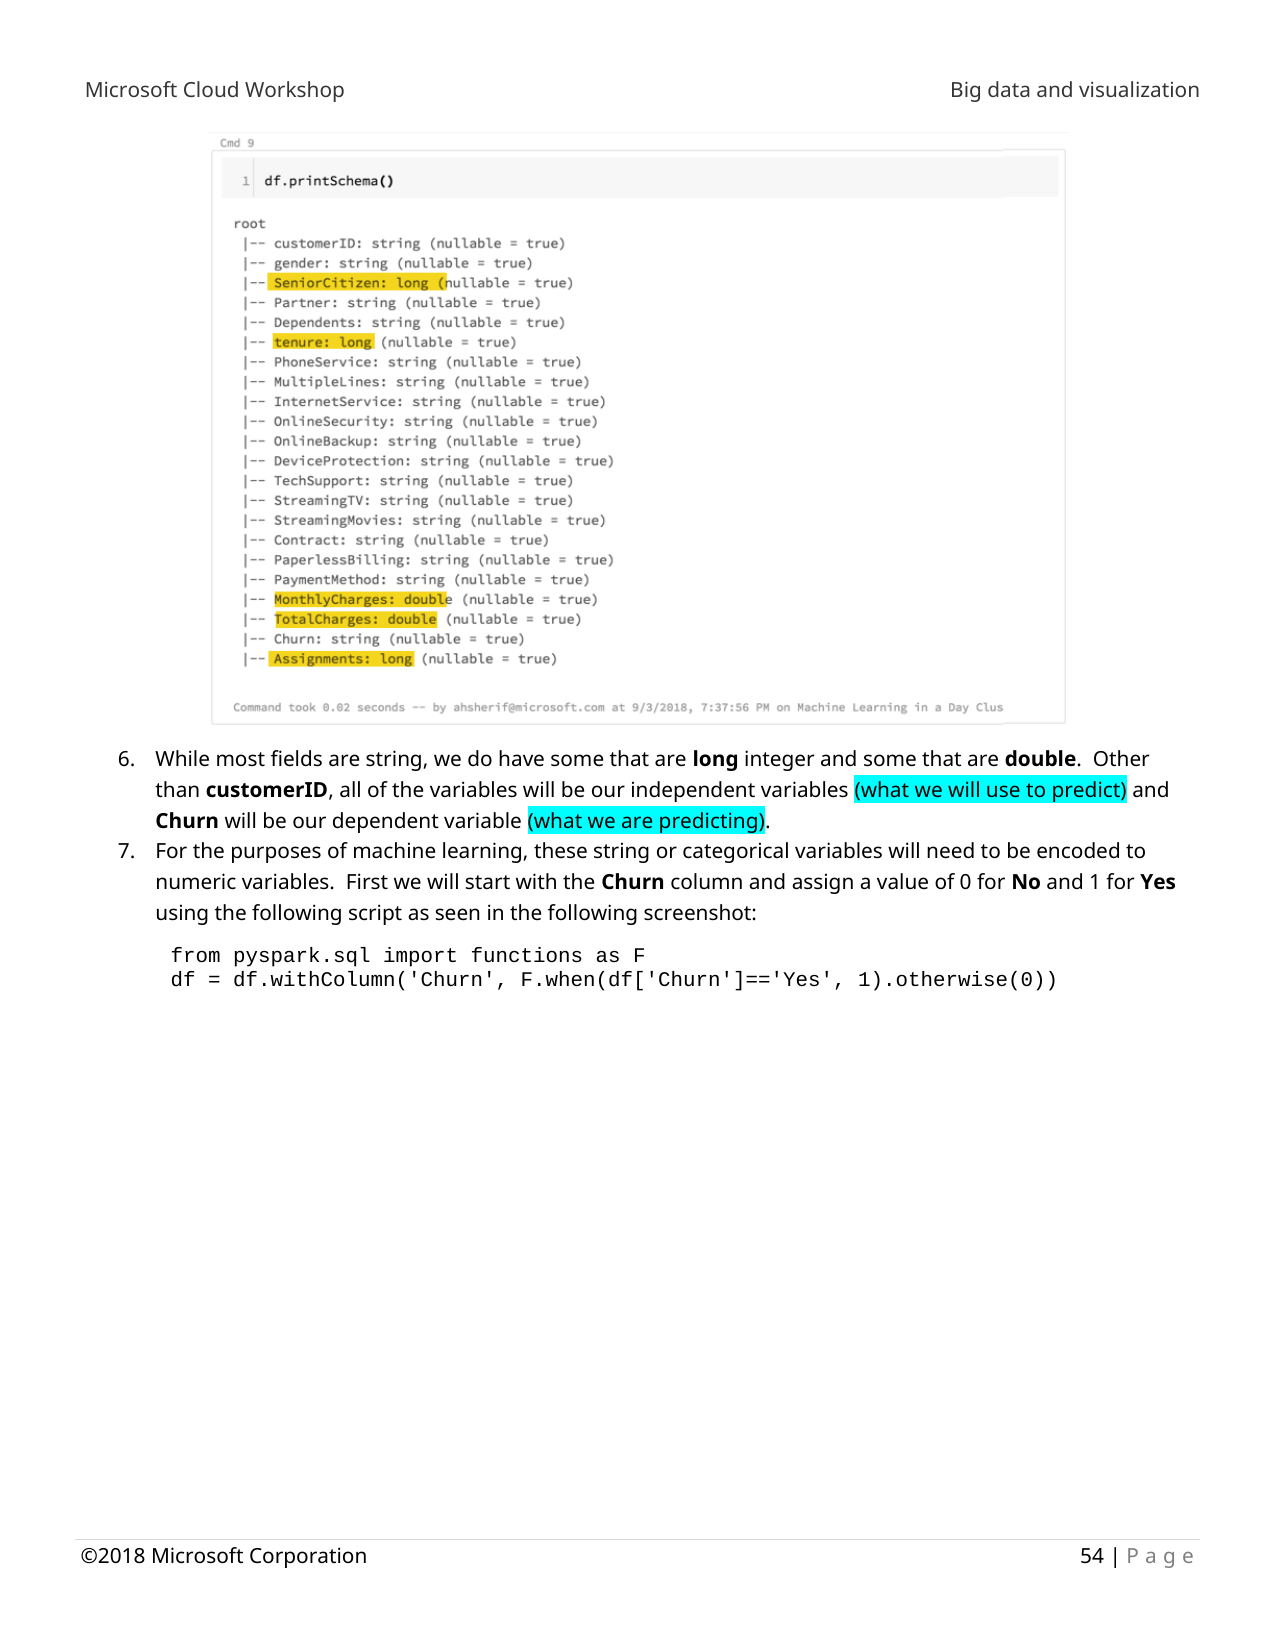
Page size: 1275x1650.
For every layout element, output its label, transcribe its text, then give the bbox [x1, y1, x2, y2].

text from pyspark.sql import functions as F [155, 945, 1200, 968]
picture [207, 131, 1068, 726]
list While most fields are string, we do have some that are long integer and some that are double. Other than customerID, all of the variables will be our independent variables (what we will use to predict) and Churn will be our dependent variable (what we are predicting). [118, 744, 1200, 834]
text df = df.withColumn('Churn', F.when(df['Churn']=='Yes', 1).otherwise(0)) [155, 968, 1200, 992]
list For the purposes of machine learning, these string or categorical variables will need to be encoded to numeric variables. First we will start with the Churn column and assign a value of 0 for No and 1 for Yes using the following script as seen in the following screenshot: [118, 836, 1200, 926]
